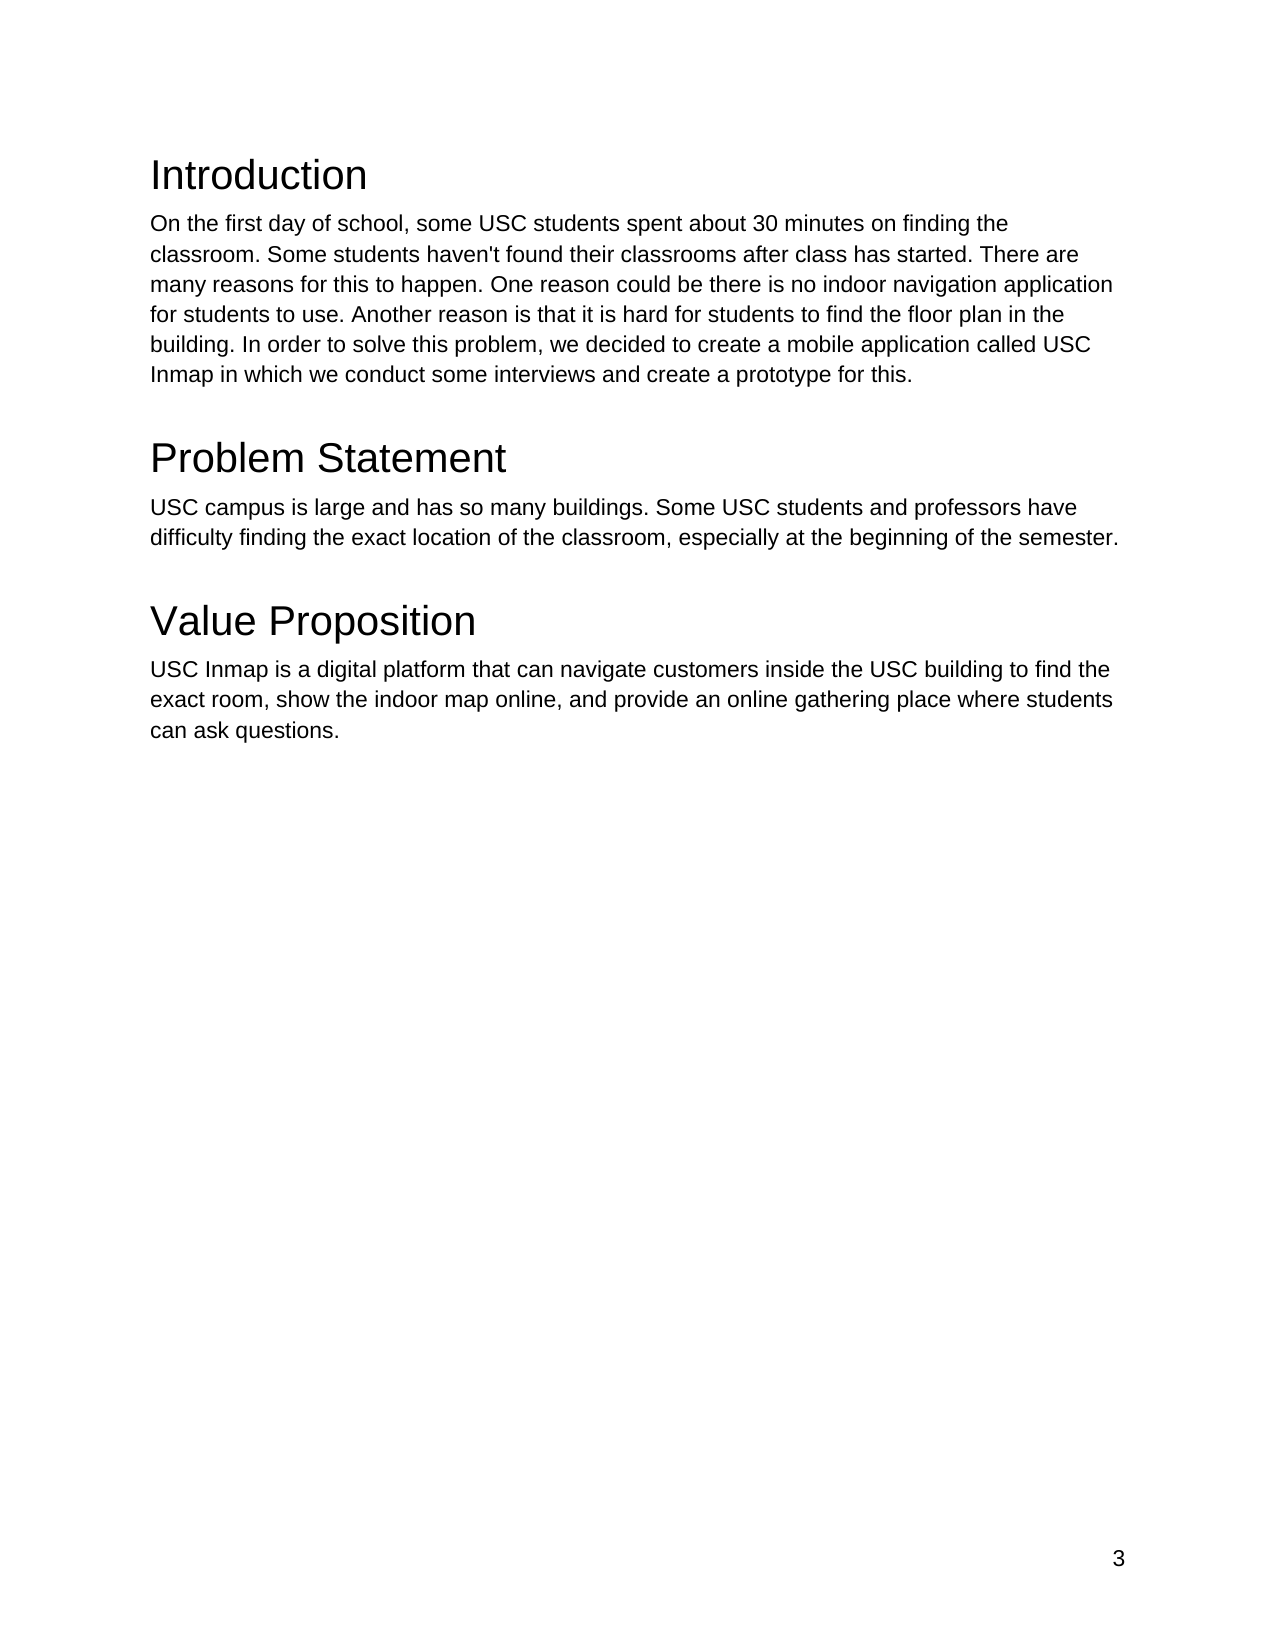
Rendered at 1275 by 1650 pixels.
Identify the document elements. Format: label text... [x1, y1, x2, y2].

text On the first day of school, some USC students spent about 30 minutes on finding the classroom. Some students haven't found their classrooms after class has started. There are many reasons for this to happen. One reason could be there is no indoor navigation application for students to use. Another reason is that it is hard for students to find the floor plan in the building. In order to solve this problem, we decided to create a mobile application called USC Inmap in which we conduct some interviews and create a prototype for this. [150, 210, 1125, 388]
text USC Inmap is a digital platform that can navigate customers inside the USC building to find the exact room, show the indoor map online, and provide an online gathering place where students can ask questions. [150, 656, 1125, 743]
subtitle Value Proposition [150, 596, 1125, 644]
text USC campus is large and has so many buildings. Some USC students and professors have difficulty finding the exact location of the classroom, especially at the beginning of the semester. [150, 494, 1125, 550]
subtitle Introduction [150, 150, 1125, 198]
subtitle Problem Statement [150, 433, 1125, 481]
